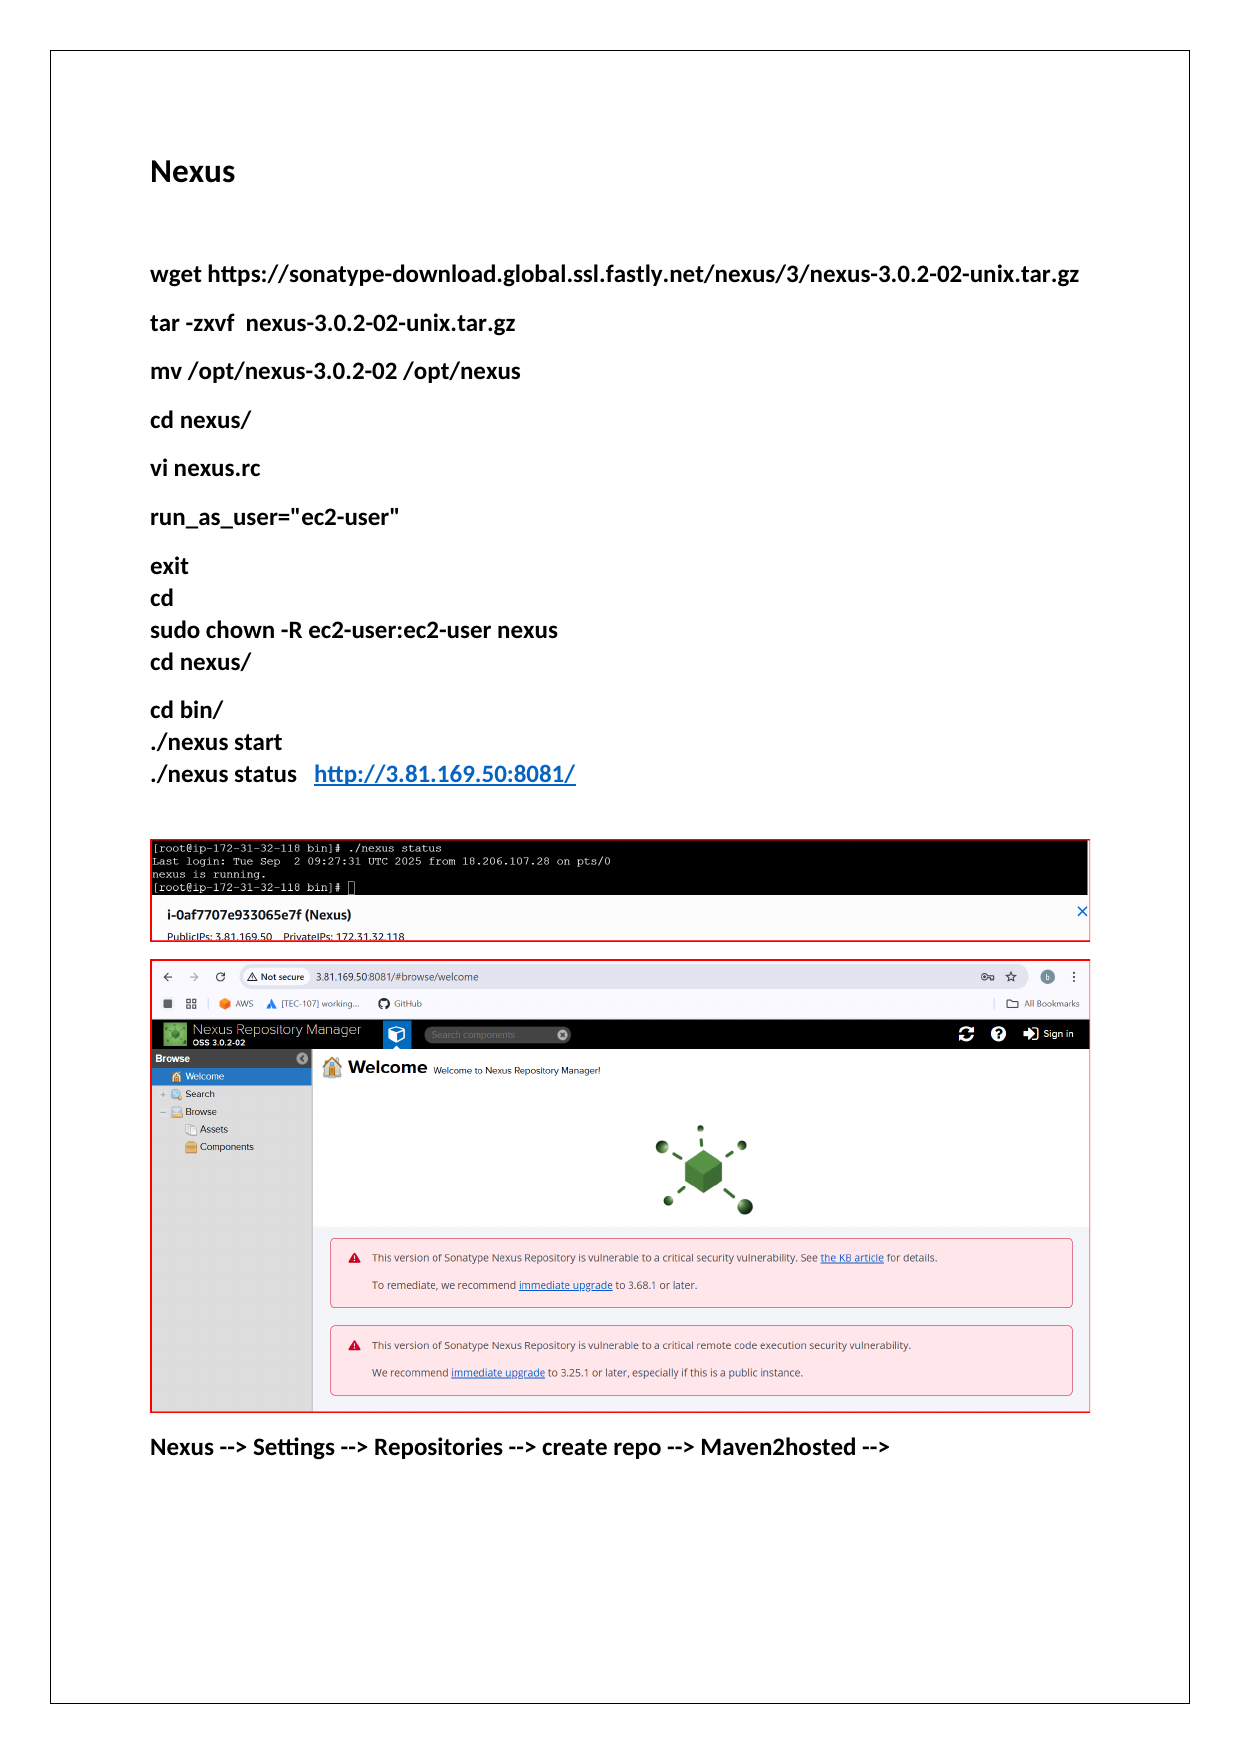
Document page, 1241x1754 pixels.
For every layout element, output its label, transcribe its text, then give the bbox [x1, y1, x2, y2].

text vi nexus.rc [150, 453, 1090, 483]
text exit [150, 550, 1090, 580]
text cd nexus/ [150, 646, 1090, 676]
text sudo chown -R ec2-user:ec2-user nexus [150, 614, 1090, 644]
text cd bin/ [150, 694, 1090, 725]
text tar -zxvf nexus-3.0.2-02-unix.tar.gz [150, 307, 1090, 337]
text Nexus [150, 150, 1090, 191]
picture [150, 839, 1091, 942]
text ./nexus start [150, 726, 1090, 757]
text mv /opt/nexus-3.0.2-02 /opt/nexus [150, 355, 1090, 386]
text ./nexus status http://3.81.169.50:8081/ [150, 758, 1090, 789]
text run_as_user="ec2-user" [150, 501, 1090, 532]
text Nexus --> Settings --> Repositories --> create repo --> Maven2hosted --> [150, 1431, 1090, 1462]
picture [150, 959, 1091, 1413]
text cd nexus/ [150, 404, 1090, 434]
text wget https://sonatype-download.global.ssl.fastly.net/nexus/3/nexus-3.0.2-02-unix.tar.gz [150, 258, 1090, 288]
text cd [150, 582, 1090, 612]
